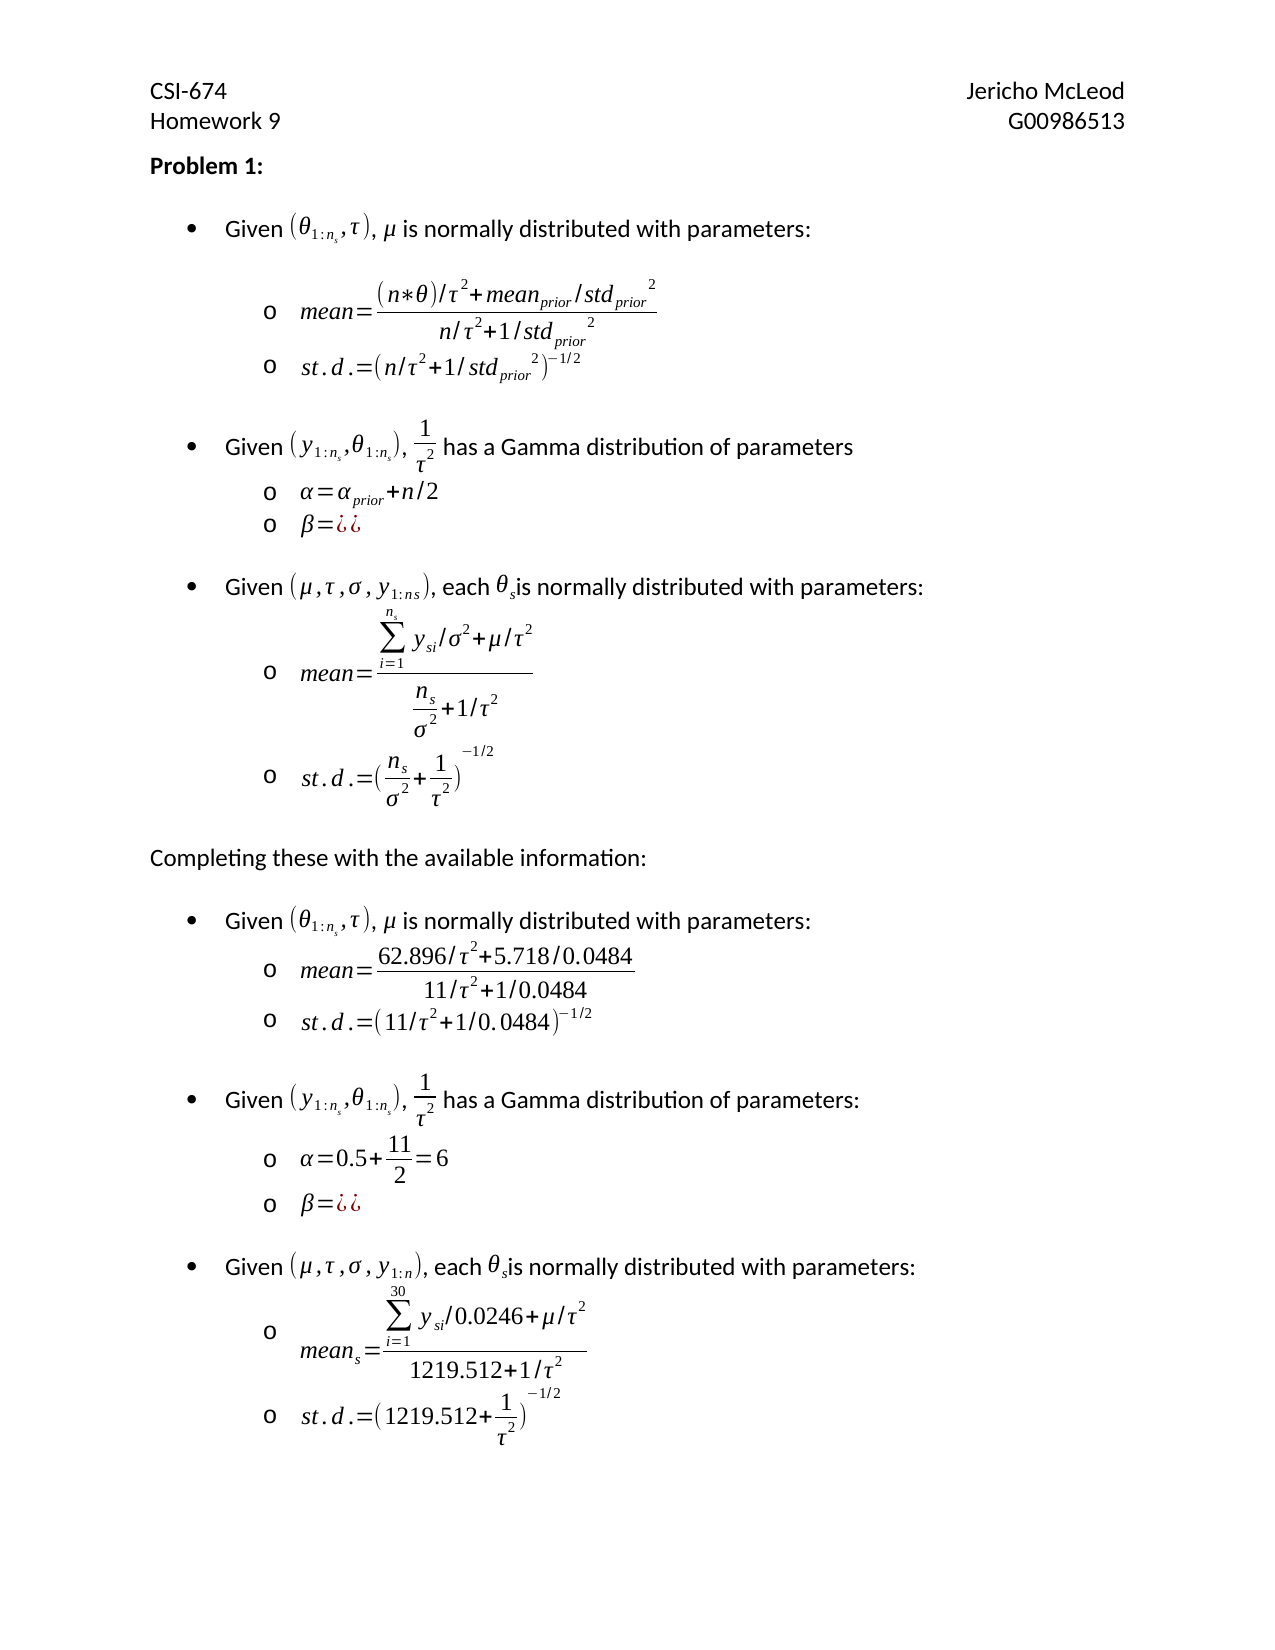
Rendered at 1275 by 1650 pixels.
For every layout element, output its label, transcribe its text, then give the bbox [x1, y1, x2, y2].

list Given , has a Gamma distribution of parameters [187, 415, 1125, 477]
list Given , is normally distributed with parameters: [187, 903, 1125, 938]
list Given , is normally distributed with parameters: [187, 211, 1125, 245]
list Given , has a Gamma distribution of parameters: [187, 1068, 1125, 1131]
list Given , each is normally distributed with parameters: [187, 571, 1125, 603]
text Problem 1: [150, 150, 1125, 181]
text Completing these with the available information: [150, 842, 1125, 873]
list Given , each is normally distributed with parameters: [187, 1250, 1125, 1282]
